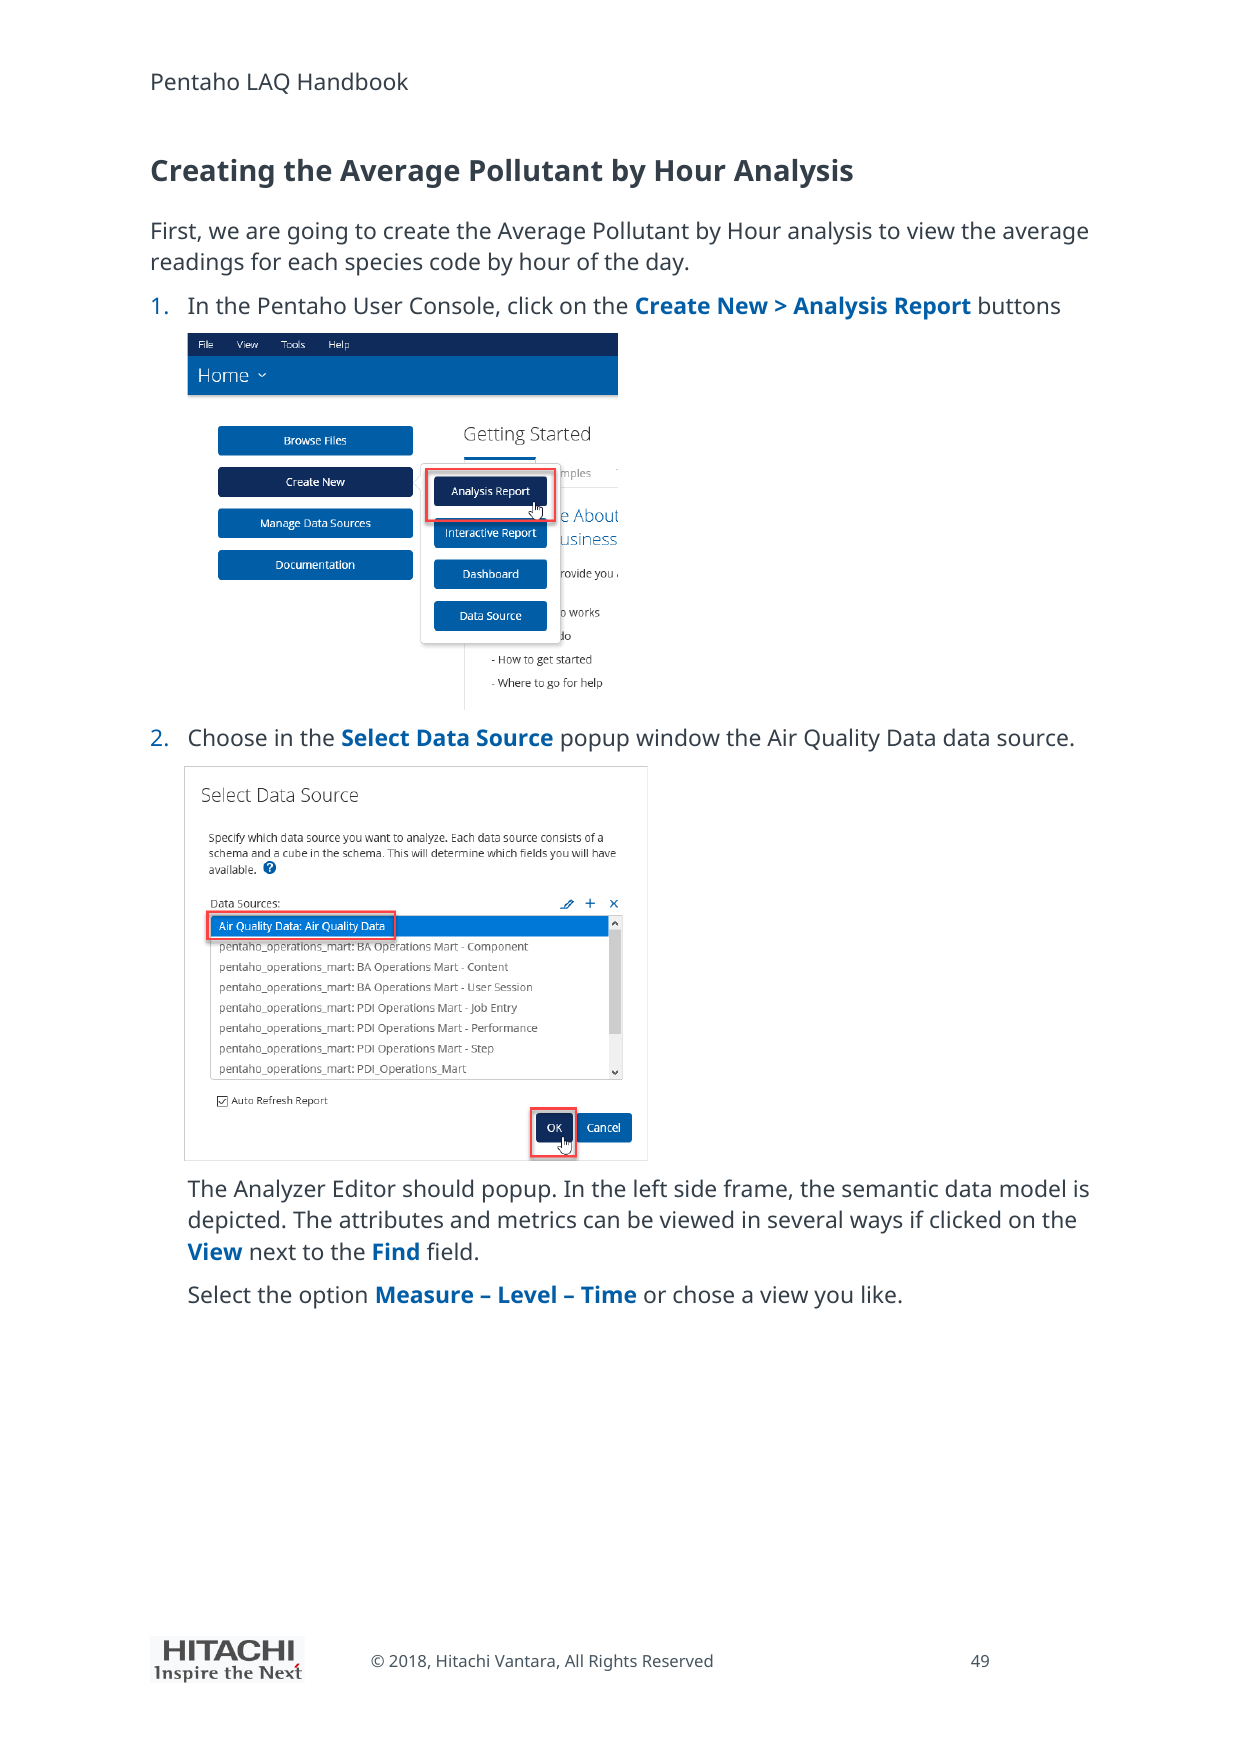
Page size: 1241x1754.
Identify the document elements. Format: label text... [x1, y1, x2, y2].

picture [150, 1636, 305, 1683]
text The Analyzer Editor should popup. In the left side frame, the semantic data model is depicted. The attributes and metrics can be viewed in several ways if clicked on the View next to the Find field. [187, 1173, 1090, 1267]
subtitle Creating the Average Pollutant by Hour Analysis [150, 150, 1090, 190]
text First, we are going to create the Average Pollutant by Hour analysis to view the average readings for each species code by hour of the day. [150, 215, 1090, 277]
list In the Pentaho User Console, click on the Create New > Analysis Report buttons [150, 290, 1090, 321]
picture [187, 333, 618, 710]
picture [184, 766, 648, 1161]
text Choose in the Select Data Source popup window the Air Quality Data data source. [150, 722, 1090, 754]
text Select the option Measure – Level – Time or chose a view you like. [187, 1279, 1090, 1311]
